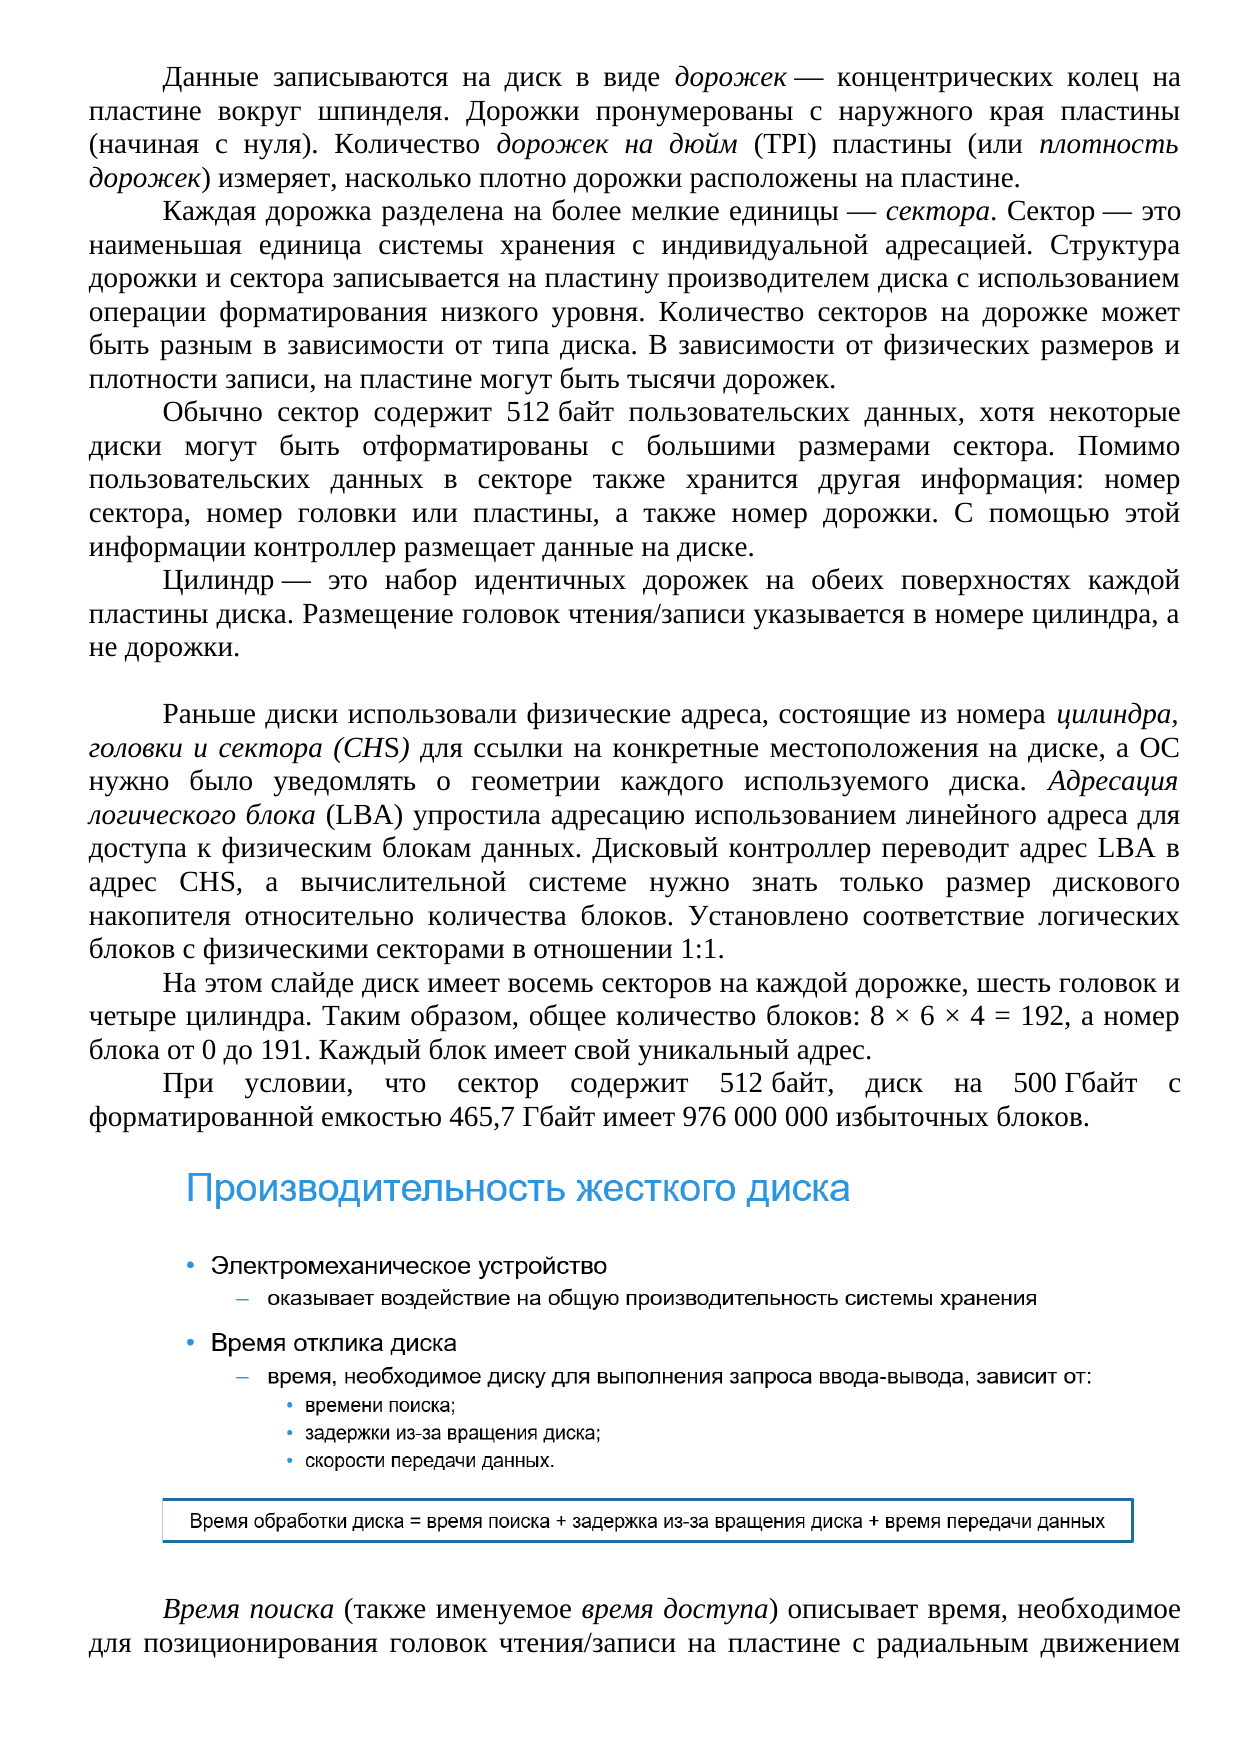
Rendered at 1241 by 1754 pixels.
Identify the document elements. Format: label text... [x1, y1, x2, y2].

text Обычно сектор содержит 512 байт пользовательских данных, хотя некоторые диски могут быть отформатированы с большими размерами сектора. Помимо пользовательских данных в секторе также хранится другая информация: номер сектора, номер головки или пластины, а также номер дорожки. С помощью этой информации контроллер размещает данные на диске. [89, 394, 1181, 562]
text Раньше диски использовали физические адреса, состоящие из номера цилиндра, головки и сектора (CHS) для ссылки на конкретные местоположения на диске, а ОС нужно было уведомлять о геометрии каждого используемого диска. Адресация логического блока (LBA) упростила адресацию использованием линейного адреса для доступа к физическим блокам данных. Дисковый контроллер переводит адрес LBA в адрес CHS, а вычислительной системе нужно знать только размер дискового накопителя относительно количества блоков. Установлено соответствие логических блоков с физическими секторами в отношении 1:1. [89, 696, 1181, 965]
text При условии, что сектор содержит 512 байт, диск на 500 Гбайт с форматированной емкостью 465,7 Гбайт имеет 976 000 000 избыточных блоков. [89, 1065, 1181, 1132]
text Цилиндр — это набор идентичных дорожек на обеих поверхностях каждой пластины диска. Размещение головок чтения/записи указывается в номере цилиндра, а не дорожки. [89, 562, 1181, 663]
text Каждая дорожка разделена на более мелкие единицы — сектора. Сектор — это наименьшая единица системы хранения с индивидуальной адресацией. Структура дорожки и сектора записывается на пластину производителем диска с использованием операции форматирования низкого уровня. Количество секторов на дорожке может быть разным в зависимости от типа диска. В зависимости от физических размеров и плотности записи, на пластине могут быть тысячи дорожек. [89, 193, 1181, 394]
picture [162, 1166, 1137, 1558]
text На этом слайде диск имеет восемь секторов на каждой дорожке, шесть головок и четыре цилиндра. Таким образом, общее количество блоков: 8 × 6 × 4 = 192, а номер блока от 0 до 191. Каждый блок имеет свой уникальный адрес. [89, 965, 1181, 1065]
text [89, 1591, 1181, 1658]
text Данные записываются на диск в виде дорожек — концентрических колец на пластине вокруг шпинделя. Дорожки пронумерованы с наружного края пластины (начиная с нуля). Количество дорожек на дюйм (TPI) пластины (или плотность дорожек) измеряет, насколько плотно дорожки расположены на пластине. [89, 59, 1181, 193]
